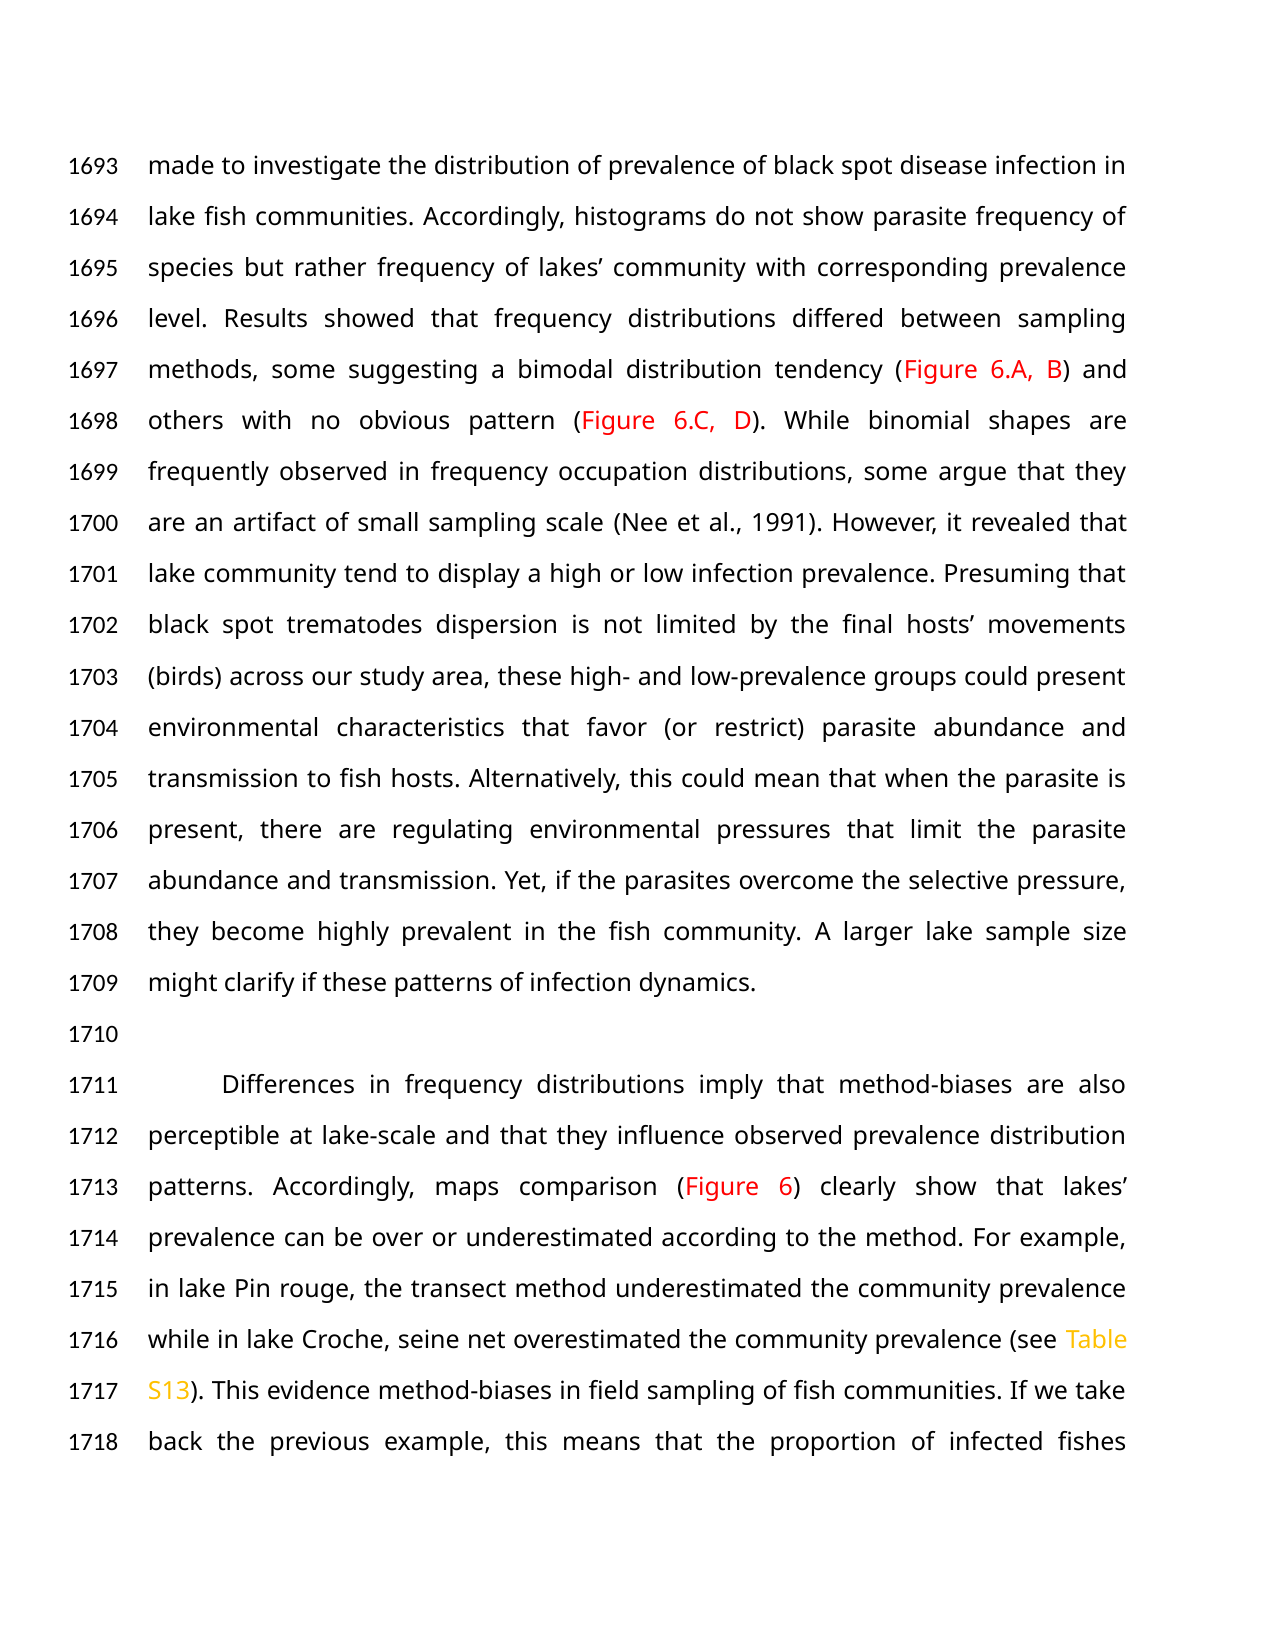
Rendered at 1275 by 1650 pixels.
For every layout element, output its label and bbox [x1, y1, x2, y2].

text [148, 1066, 1127, 1458]
text [148, 148, 1127, 998]
